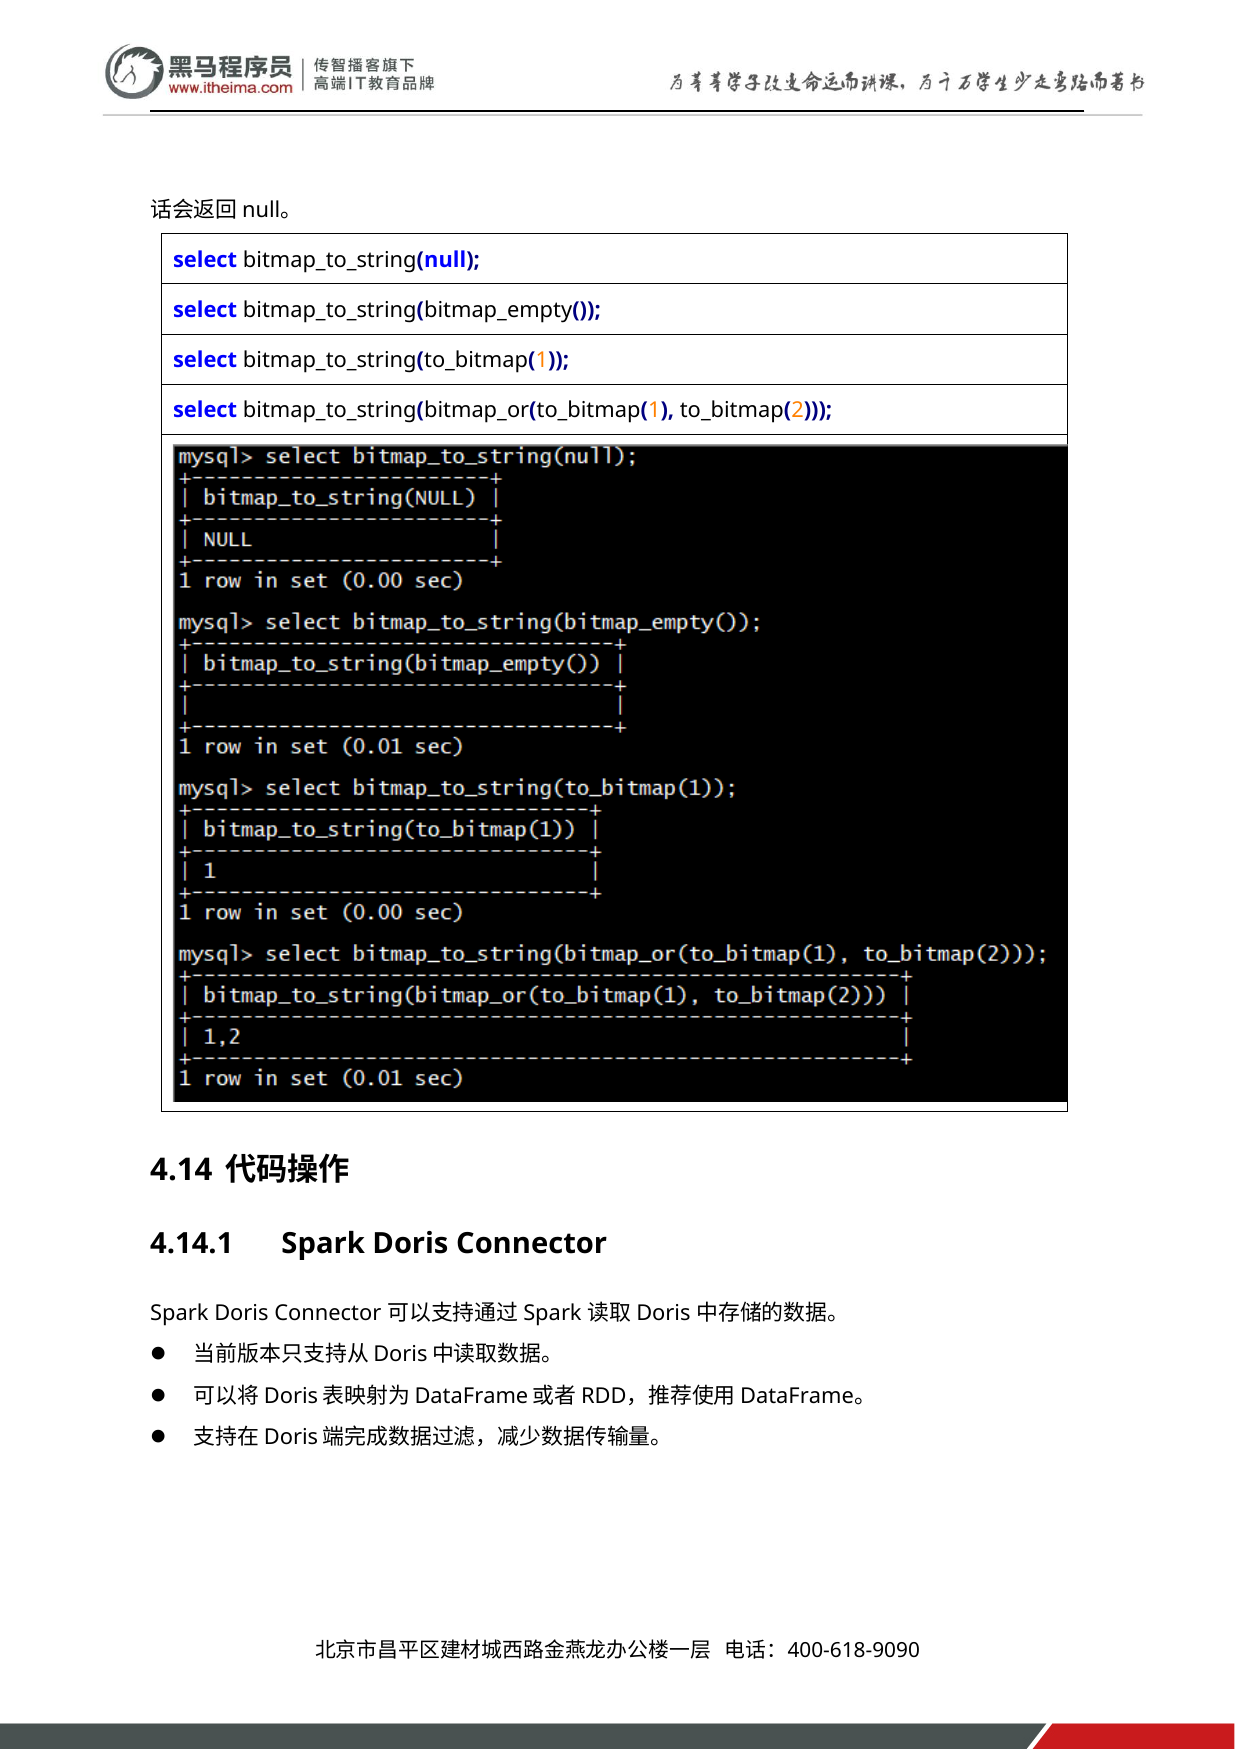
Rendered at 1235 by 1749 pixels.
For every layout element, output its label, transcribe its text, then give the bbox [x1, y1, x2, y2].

picture [0, 0, 1235, 123]
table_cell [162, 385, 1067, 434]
list 可以将Doris表映射为DataFrame或者RDD，推荐使用DataFrame。 [150, 1378, 1084, 1409]
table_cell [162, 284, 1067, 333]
subtitle Spark Doris Connector [150, 1222, 1084, 1262]
picture [0, 1664, 1235, 1749]
list 支持在Doris端完成数据过滤，减少数据传输量。 [150, 1419, 1084, 1451]
subtitle 代码操作 [150, 1144, 1084, 1190]
picture [172, 444, 1068, 1102]
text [150, 192, 1084, 223]
list 当前版本只支持从Doris中读取数据。 [150, 1336, 1084, 1368]
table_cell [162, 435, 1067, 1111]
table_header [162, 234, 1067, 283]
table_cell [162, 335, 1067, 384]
text Spark Doris Connector 可以支持通过 Spark 读取 Doris 中存储的数据。 [150, 1295, 1084, 1326]
